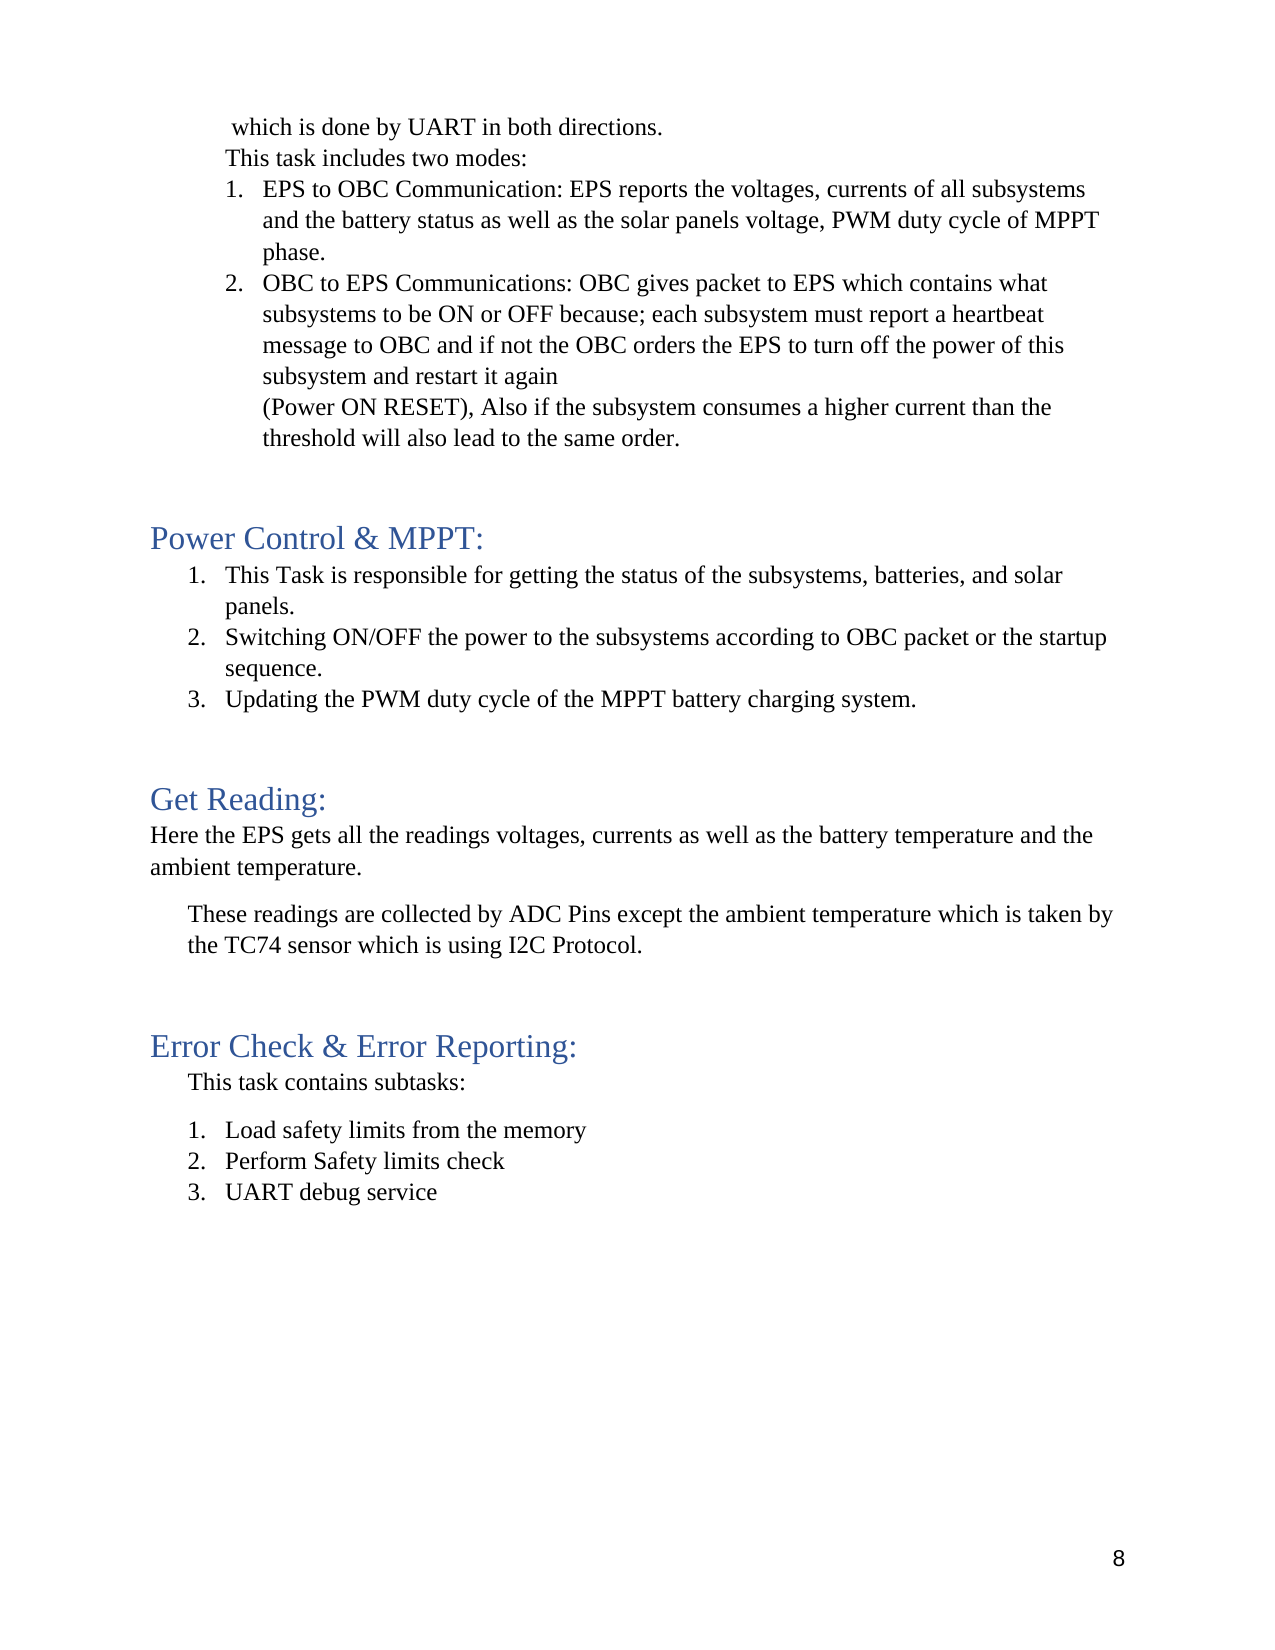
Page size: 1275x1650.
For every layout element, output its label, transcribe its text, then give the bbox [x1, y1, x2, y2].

text These readings are collected by ADC Pins except the ambient temperature which is taken by the TC74 sensor which is using I2C Protocol. [187, 899, 1125, 959]
list Perform Safety limits check [187, 1146, 1125, 1175]
list Switching ON/OFF the power to the subsystems according to OBC packet or the startup sequence. [187, 622, 1125, 682]
list OBC to EPS Communications: OBC gives packet to EPS which contains what subsystems to be ON or OFF because; each subsystem must report a heartbeat message to OBC and if not the OBC orders the EPS to turn off the power of this subsystem and restart it again [225, 268, 1125, 389]
text (Power ON RESET), Also if the subsystem consumes a higher current than the threshold will also lead to the same order. [262, 392, 1125, 452]
list Updating the PWM duty cycle of the MPPT battery charging system. [187, 684, 1125, 713]
list Load safety limits from the memory [187, 1115, 1125, 1144]
text This task contains subtasks: [187, 1067, 1125, 1096]
text which is done by UART in both directions. [225, 112, 1125, 141]
text Here the EPS gets all the readings voltages, currents as well as the battery temperature and the ambient temperature. [150, 821, 1125, 880]
subtitle Get Reading: [150, 779, 1125, 818]
subtitle Error Check & Error Reporting: [150, 1026, 1125, 1064]
subtitle Power Control & MPPT: [150, 518, 1125, 557]
list UART debug service [187, 1177, 1125, 1206]
list EPS to OBC Communication: EPS reports the voltages, currents of all subsystems and the battery status as well as the solar panels voltage, PWM duty cycle of MPPT phase. [225, 174, 1125, 265]
text This task includes two modes: [225, 143, 1125, 172]
list This Task is responsible for getting the status of the subsystems, batteries, and solar panels. [187, 560, 1125, 619]
